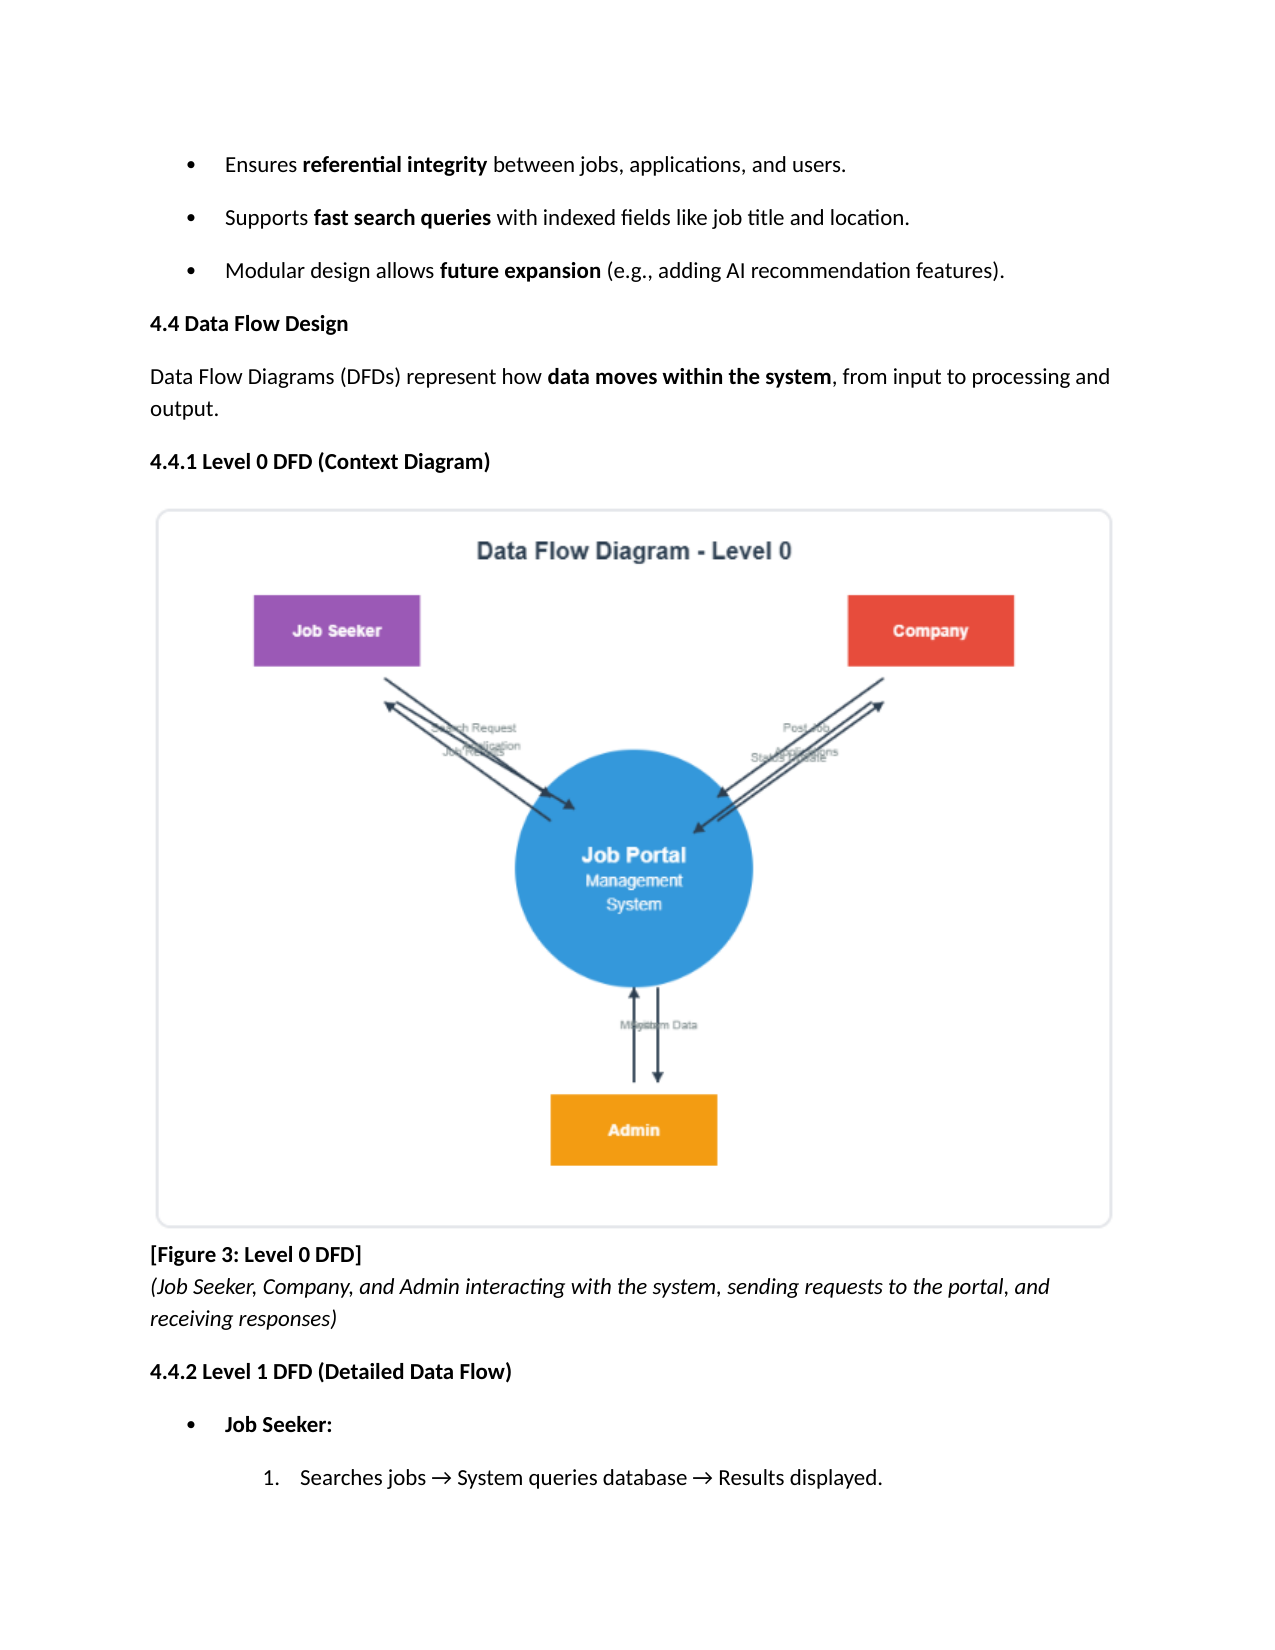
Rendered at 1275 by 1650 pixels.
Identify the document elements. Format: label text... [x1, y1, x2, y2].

text 4.4.1 Level 0 DFD (Context Diagram) [150, 447, 1125, 475]
text 4.4.2 Level 1 DFD (Detailed Data Flow) [150, 1357, 1125, 1385]
list Modular design allows future expansion (e.g., adding AI recommendation features). [187, 256, 1125, 284]
text 4.4 Data Flow Design [150, 309, 1125, 337]
picture [150, 500, 1125, 1236]
text [Figure 3: Level 0 DFD] (Job Seeker, Company, and Admin interacting with the system, sending requests to the portal, and receiving responses) [150, 1236, 1125, 1332]
list Supports fast search queries with indexed fields like job title and location. [187, 203, 1125, 231]
list Ensures referential integrity between jobs, applications, and users. [187, 150, 1125, 178]
text Data Flow Diagrams (DFDs) represent how data moves within the system, from input to processing and output. [150, 362, 1125, 422]
list Job Seeker: [187, 1410, 1125, 1438]
list Searches jobs → System queries database → Results displayed. [262, 1463, 1125, 1491]
